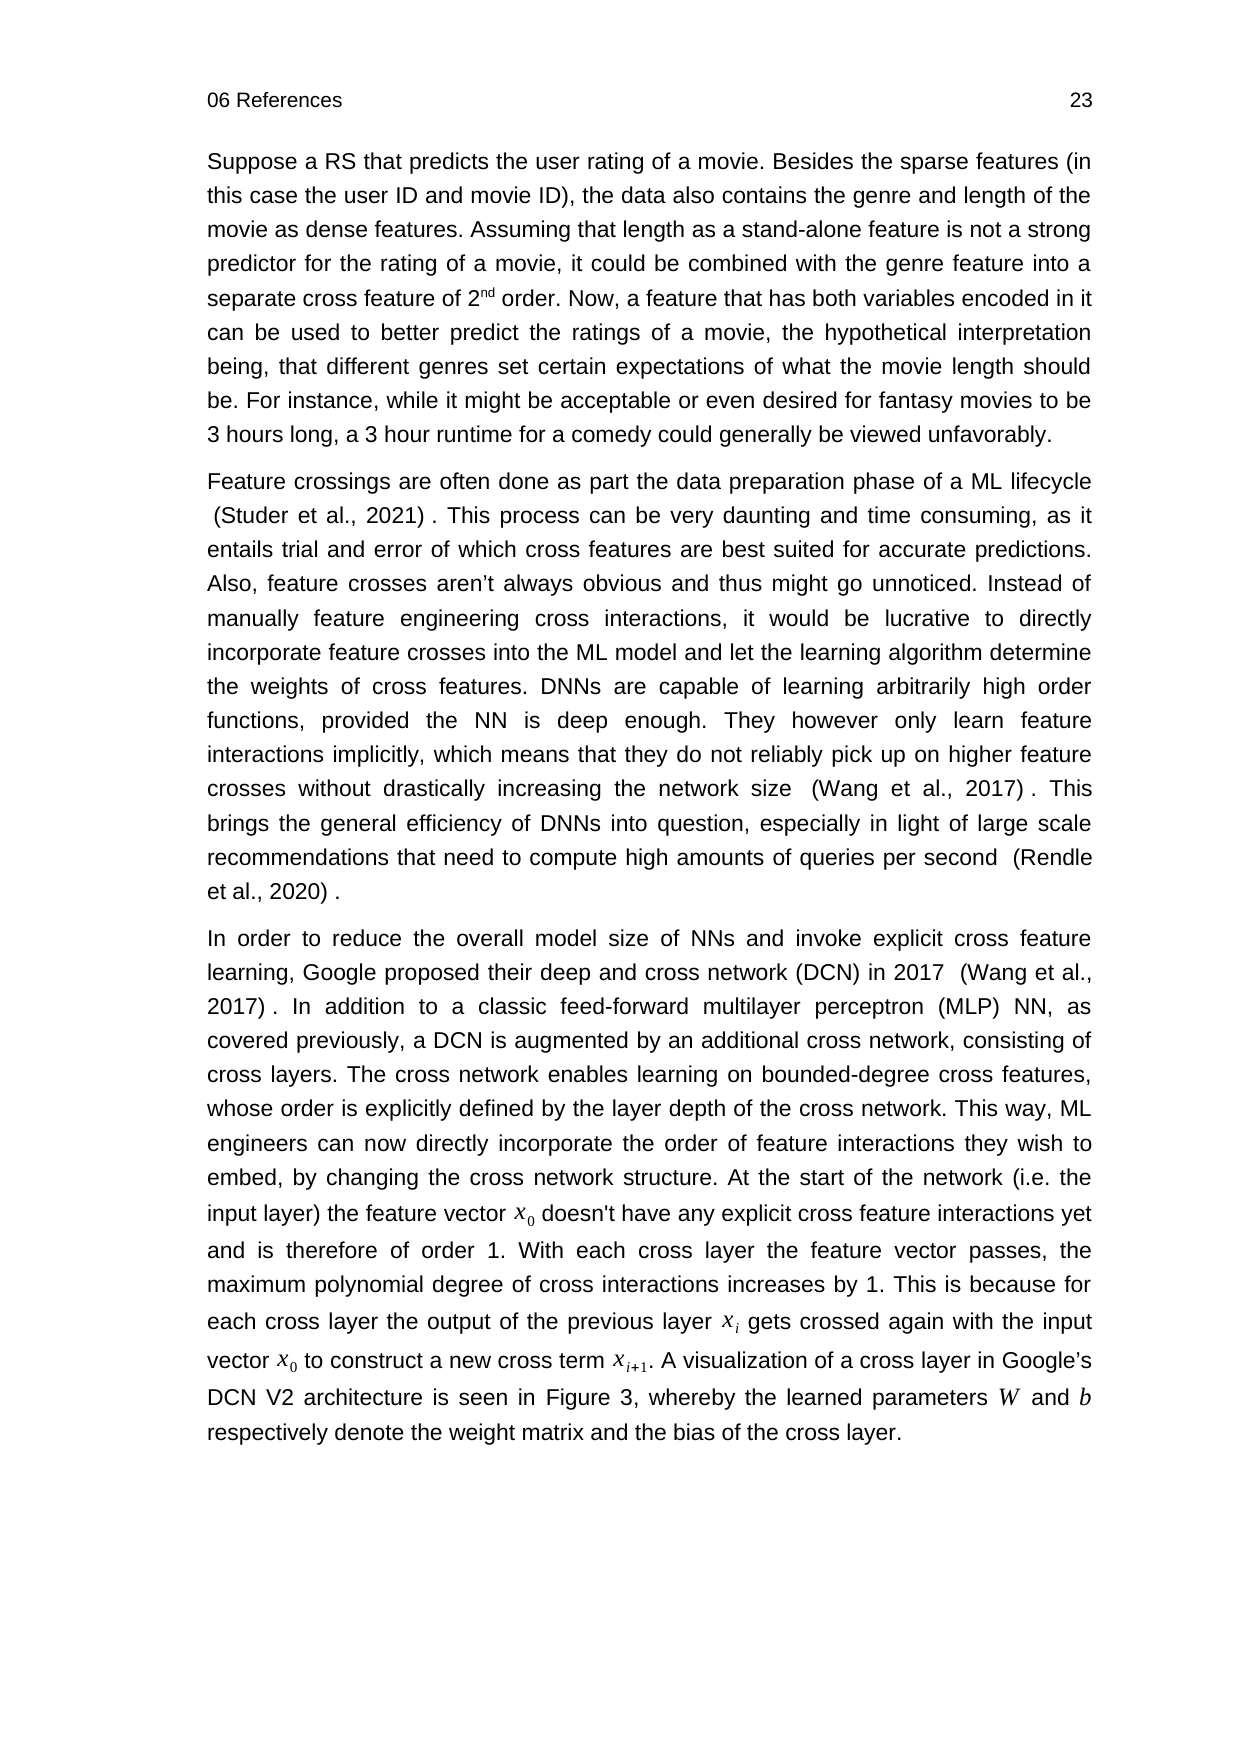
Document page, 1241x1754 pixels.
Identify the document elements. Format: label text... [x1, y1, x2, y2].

text Suppose a RS that predicts the user rating of a movie. Besides the sparse features (in this case the user ID and movie ID), the data also contains the genre and length of the movie as dense features. Assuming that length as a stand-alone feature is not a strong predictor for the rating of a movie, it could be combined with the genre feature into a separate cross feature of 2nd order. Now, a feature that has both variables encoded in it can be used to better predict the ratings of a movie, the hypothetical interpretation being, that different genres set certain expectations of what the movie length should be. For instance, while it might be acceptable or even desired for fantasy movies to be 3 hours long, a 3 hour runtime for a comedy could generally be viewed unfavorably. [207, 148, 1092, 448]
text In order to reduce the overall model size of NNs and invoke explicit cross feature learning, Google proposed their deep and cross network (DCN) in 2017 . In addition to a classic feed-forward multilayer perceptron (MLP) NN, as covered previously, a DCN is augmented by an additional cross network, consisting of cross layers. The cross network enables learning on bounded-degree cross features, whose order is explicitly defined by the layer depth of the cross network. This way, ML engineers can now directly incorporate the order of feature interactions they wish to embed, by changing the cross network structure. At the start of the network (i.e. the input layer) the feature vector doesn't have any explicit cross feature interactions yet and is therefore of order 1. With each cross layer the feature vector passes, the maximum polynomial degree of cross interactions increases by 1. This is because for each cross layer the output of the previous layer gets crossed again with the input vector to construct a new cross term . A visualization of a cross layer in Google’s DCN V2 architecture is seen in Figure 2, whereby the learned parameters and respectively denote the weight matrix and the bias of the cross layer. [207, 924, 1092, 1446]
text Feature crossings are often done as part the data preparation phase of a ML lifecycle . This process can be very daunting and time consuming, as it entails trial and error of which cross features are best suited for accurate predictions. Also, feature crosses aren’t always obvious and thus might go unnoticed. Instead of manually feature engineering cross interactions, it would be lucrative to directly incorporate feature crosses into the ML model and let the learning algorithm determine the weights of cross features. DNNs are capable of learning arbitrarily high order functions, provided the NN is deep enough. They however only learn feature interactions implicitly, which means that they do not reliably pick up on higher feature crosses without drastically increasing the network size . This brings the general efficiency of DNNs into question, especially in light of large scale recommendations that need to compute high amounts of queries per second . [207, 468, 1092, 904]
